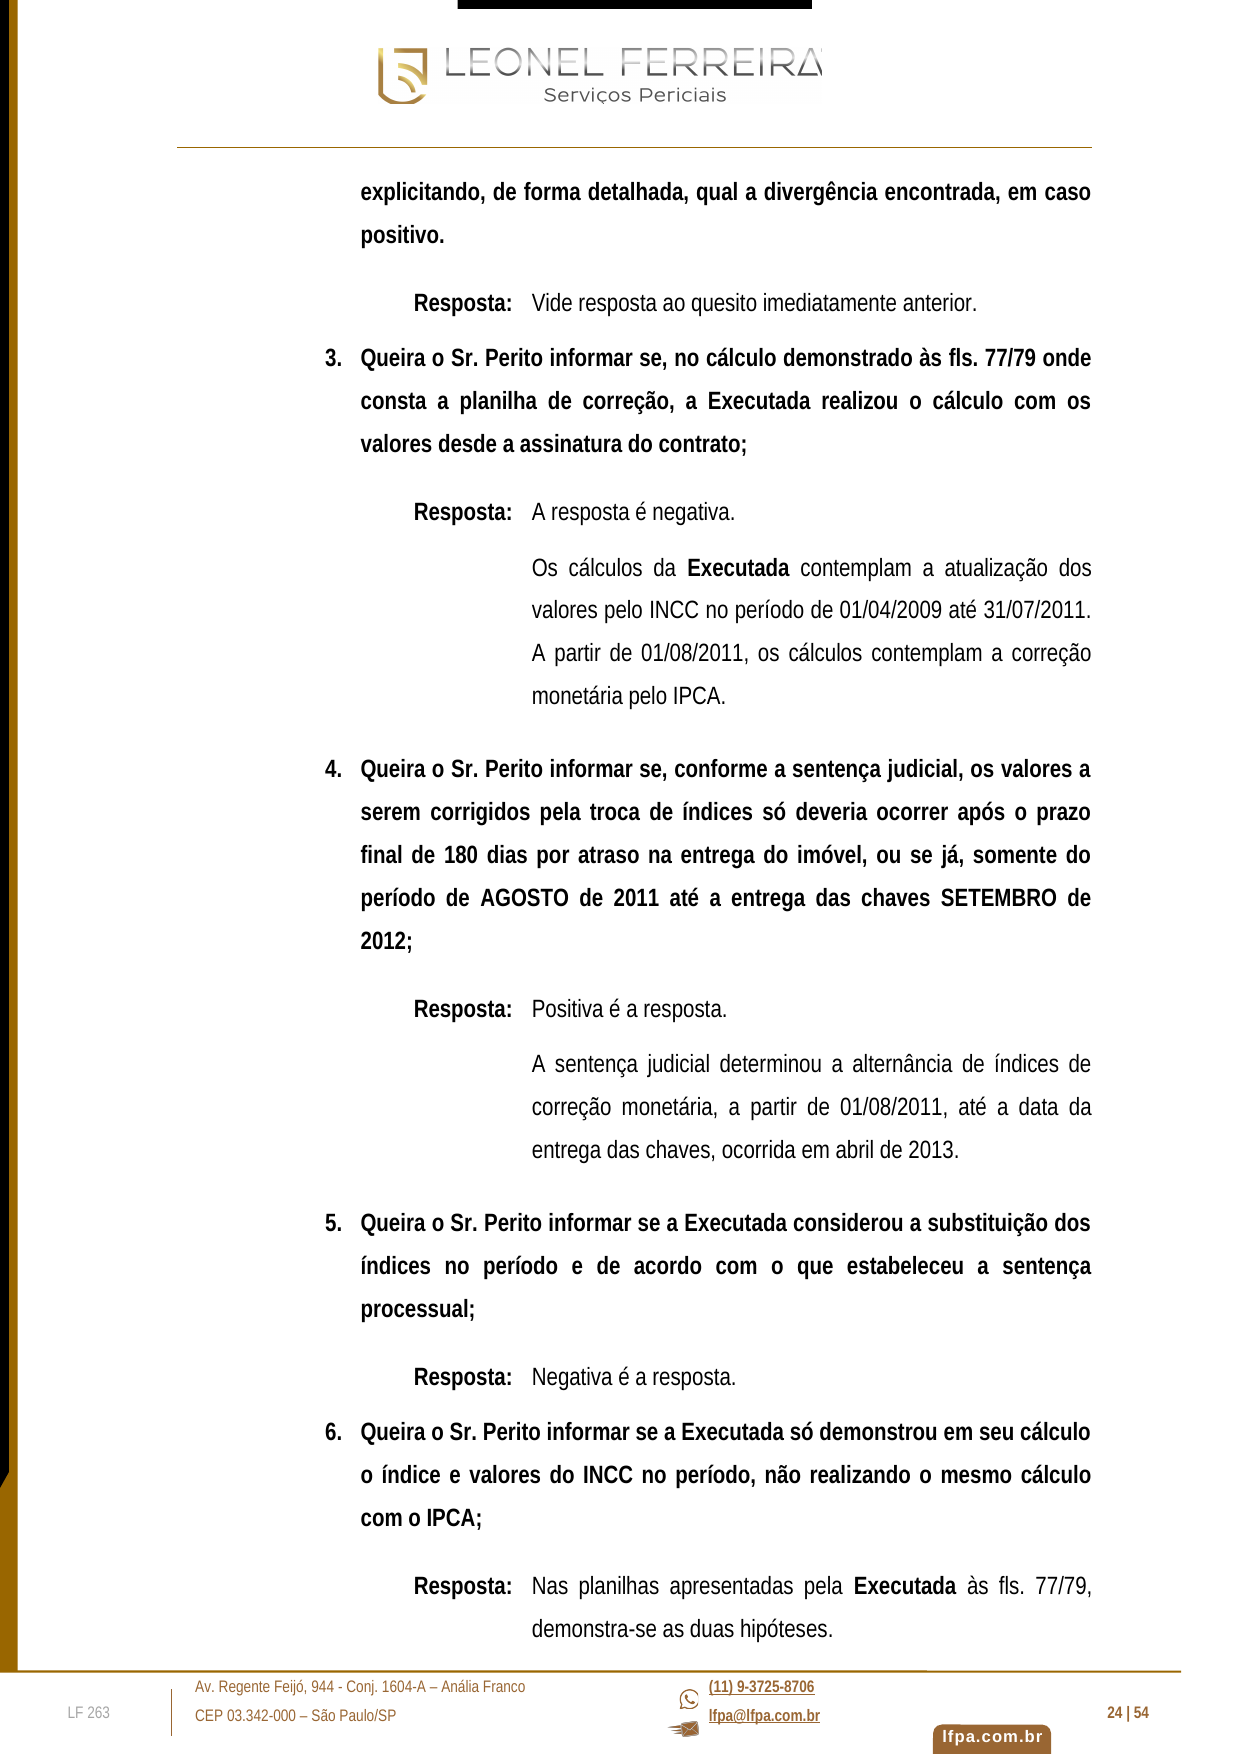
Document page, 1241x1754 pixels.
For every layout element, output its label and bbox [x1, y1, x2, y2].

picture [667, 1721, 699, 1737]
picture [679, 1689, 699, 1708]
picture [378, 47, 822, 104]
